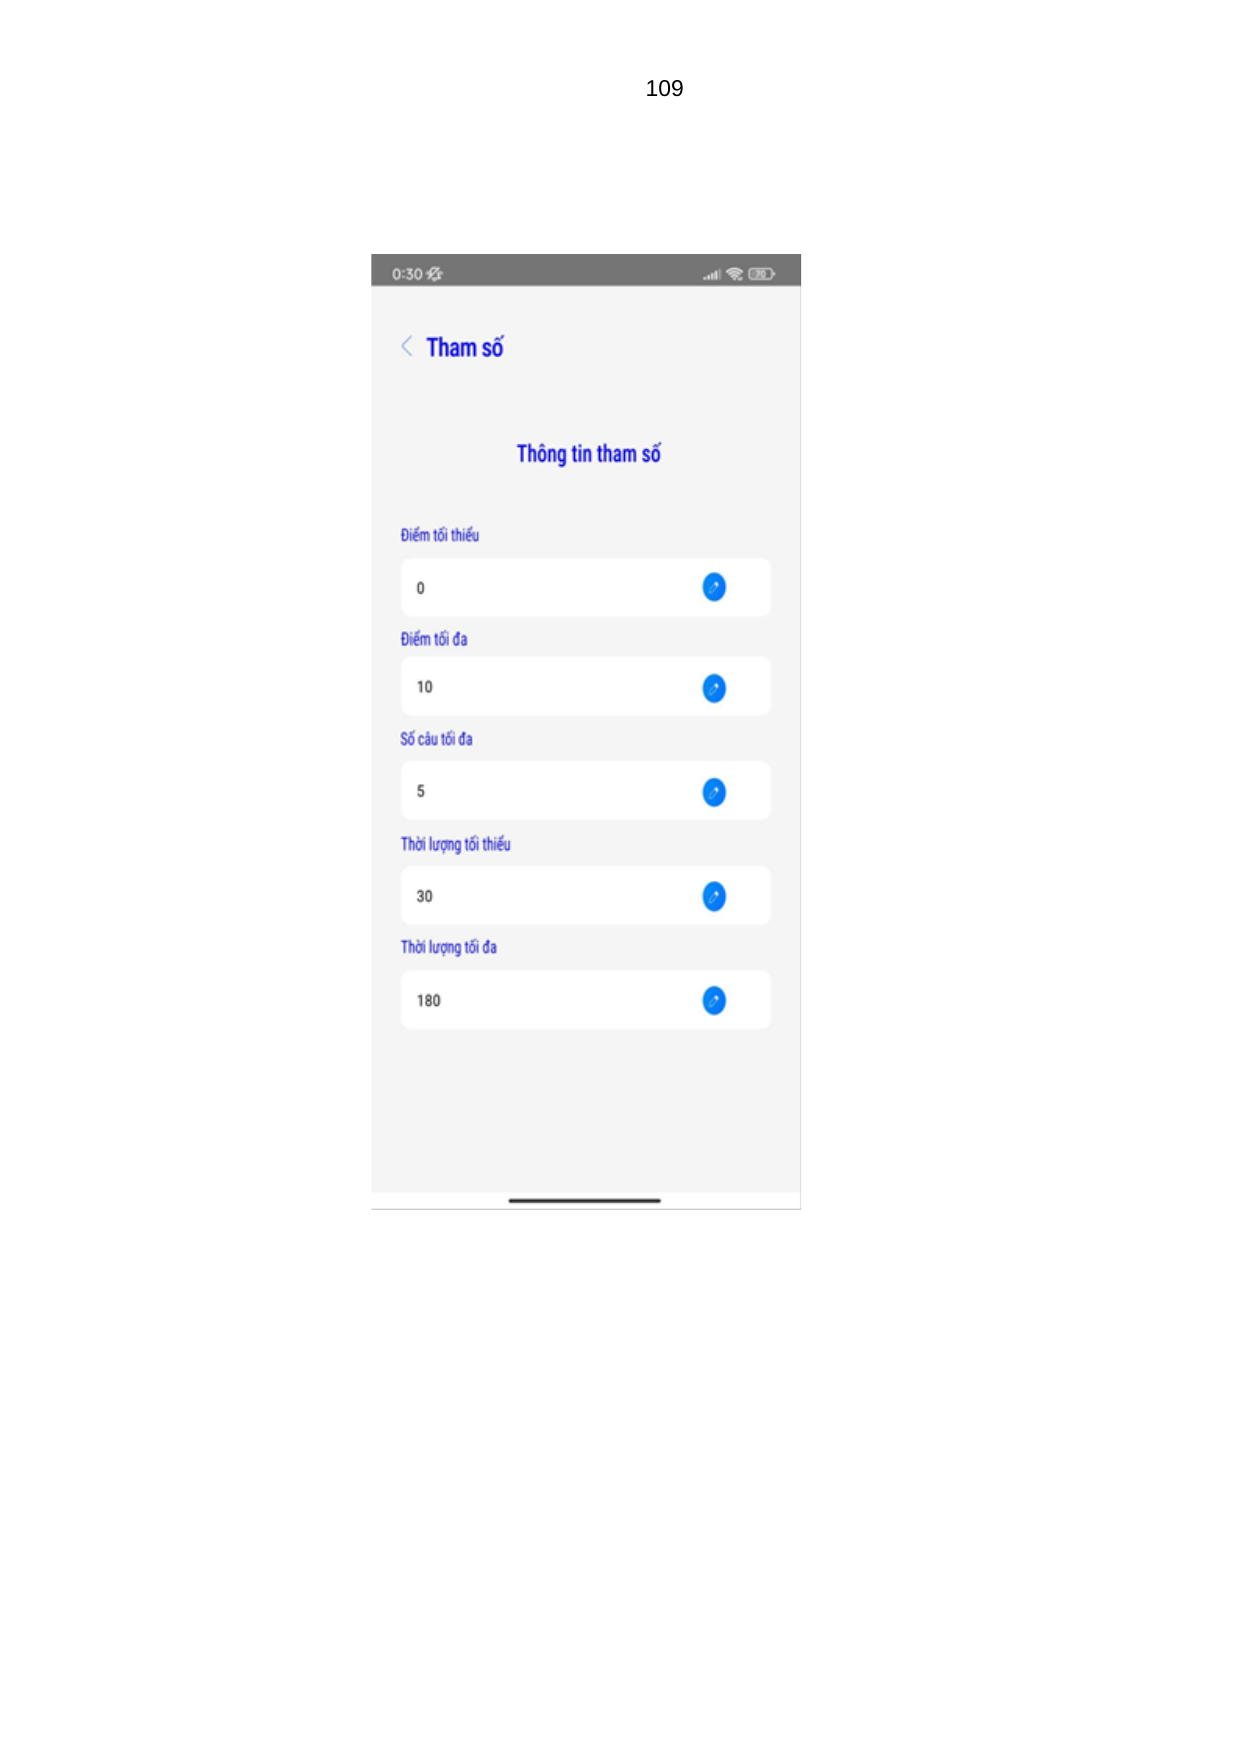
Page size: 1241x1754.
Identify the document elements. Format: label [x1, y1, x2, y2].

picture [371, 254, 802, 1211]
